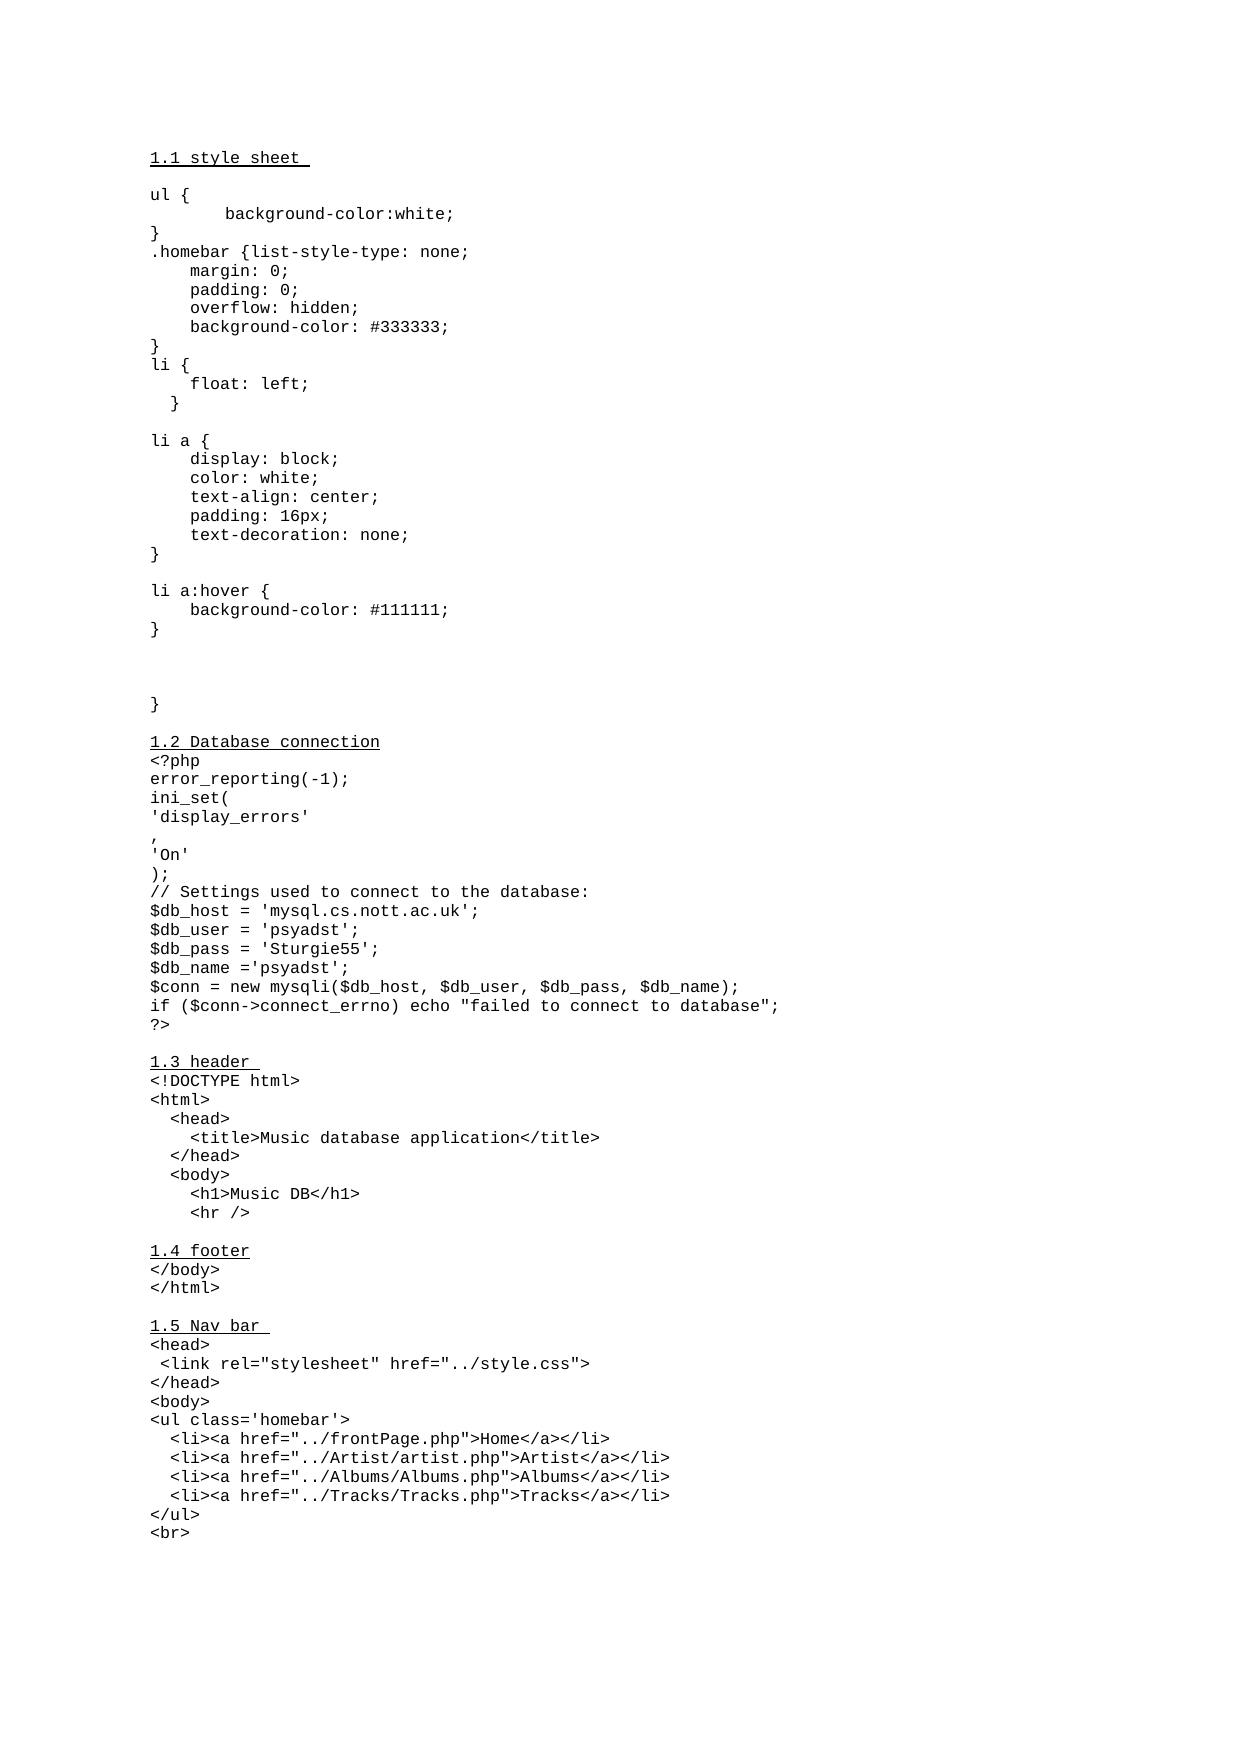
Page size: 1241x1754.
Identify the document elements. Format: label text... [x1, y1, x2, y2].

text background-color: #111111; [150, 602, 1090, 621]
text text-decoration: none; [150, 526, 1090, 545]
text <hr /> [150, 1204, 1090, 1223]
text <ul class='homebar'> [150, 1412, 1090, 1431]
text 1.4 footer [150, 1242, 1090, 1261]
text </head> [150, 1374, 1090, 1393]
text display: block; [150, 451, 1090, 470]
text </ul> [150, 1506, 1090, 1525]
text <li><a href="../Tracks/Tracks.php">Tracks</a></li> [150, 1487, 1090, 1506]
text background-color:white; [150, 206, 1090, 225]
text <!DOCTYPE html> [150, 1073, 1090, 1091]
text <body> [150, 1167, 1090, 1186]
text <li><a href="../Artist/artist.php">Artist</a></li> [150, 1450, 1090, 1468]
text </head> [150, 1148, 1090, 1167]
text ul { [150, 187, 1090, 206]
text // Settings used to connect to the database: [150, 884, 1090, 903]
text <head> [150, 1110, 1090, 1129]
text if ($conn->connect_errno) echo "failed to connect to database"; [150, 997, 1090, 1016]
text } [150, 621, 1090, 639]
text <head> [150, 1337, 1090, 1355]
text padding: 16px; [150, 507, 1090, 526]
text </body> [150, 1261, 1090, 1280]
text color: white; [150, 470, 1090, 489]
text <link rel="stylesheet" href="../style.css"> [150, 1355, 1090, 1374]
text } [150, 225, 1090, 243]
text <br> [150, 1525, 1090, 1544]
text } [150, 394, 1090, 413]
text ?> [150, 1016, 1090, 1035]
text margin: 0; [150, 262, 1090, 281]
text } [150, 338, 1090, 357]
text $db_name ='psyadst'; [150, 959, 1090, 978]
text <html> [150, 1091, 1090, 1110]
text text-align: center; [150, 489, 1090, 507]
text 1.2 Database connection [150, 733, 1090, 752]
text } [150, 545, 1090, 564]
text float: left; [150, 376, 1090, 394]
text .homebar {list-style-type: none; [150, 243, 1090, 262]
text $db_host = 'mysql.cs.nott.ac.uk'; [150, 903, 1090, 922]
text background-color: #333333; [150, 319, 1090, 338]
text $db_pass = 'Sturgie55'; [150, 941, 1090, 959]
text 1.3 header [150, 1054, 1090, 1073]
text $conn = new mysqli($db_host, $db_user, $db_pass, $db_name); [150, 978, 1090, 997]
text <li><a href="../Albums/Albums.php">Albums</a></li> [150, 1468, 1090, 1487]
text <?php [150, 752, 1090, 771]
text 1.5 Nav bar [150, 1318, 1090, 1337]
text li a:hover { [150, 583, 1090, 602]
text <li><a href="../frontPage.php">Home</a></li> [150, 1431, 1090, 1450]
text </html> [150, 1280, 1090, 1299]
text error_reporting(-1); [150, 771, 1090, 790]
text li a { [150, 432, 1090, 451]
text $db_user = 'psyadst'; [150, 922, 1090, 941]
text padding: 0; [150, 281, 1090, 300]
text li { [150, 357, 1090, 376]
text <body> [150, 1393, 1090, 1412]
text } [150, 696, 1090, 714]
text <title>Music database application</title> [150, 1129, 1090, 1148]
text overflow: hidden; [150, 300, 1090, 319]
text <h1>Music DB</h1> [150, 1186, 1090, 1204]
text ini_set( 'display_errors' , 'On' ); [150, 790, 1090, 884]
text 1.1 style sheet [150, 150, 1090, 169]
